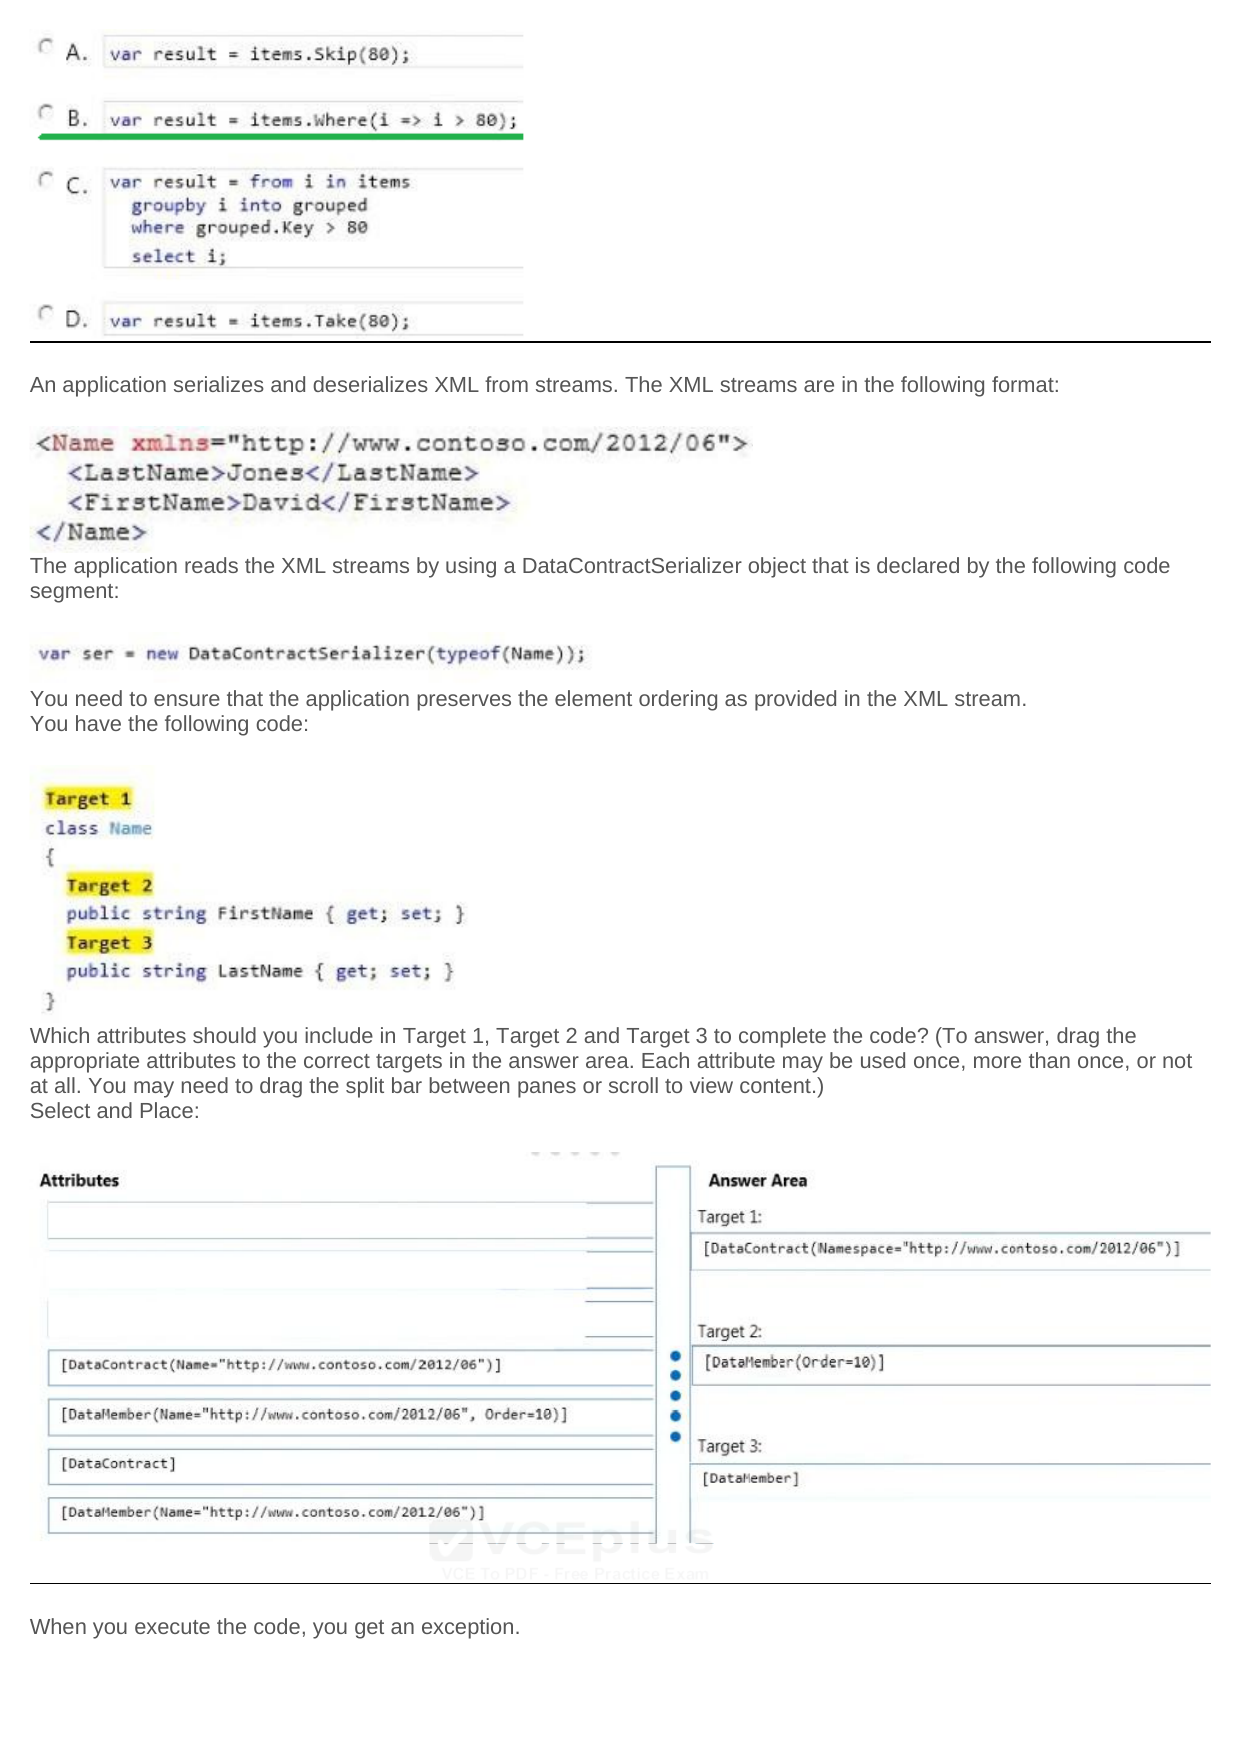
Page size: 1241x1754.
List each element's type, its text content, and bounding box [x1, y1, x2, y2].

picture [29, 765, 478, 1023]
picture [29, 1152, 1211, 1581]
picture [29, 29, 524, 339]
picture [29, 426, 753, 553]
text When you execute the code, you get an exception. [29, 1613, 1211, 1639]
text An application serializes and deserializes XML from streams. The XML streams are in the following format: [29, 372, 1211, 397]
picture [29, 632, 625, 686]
